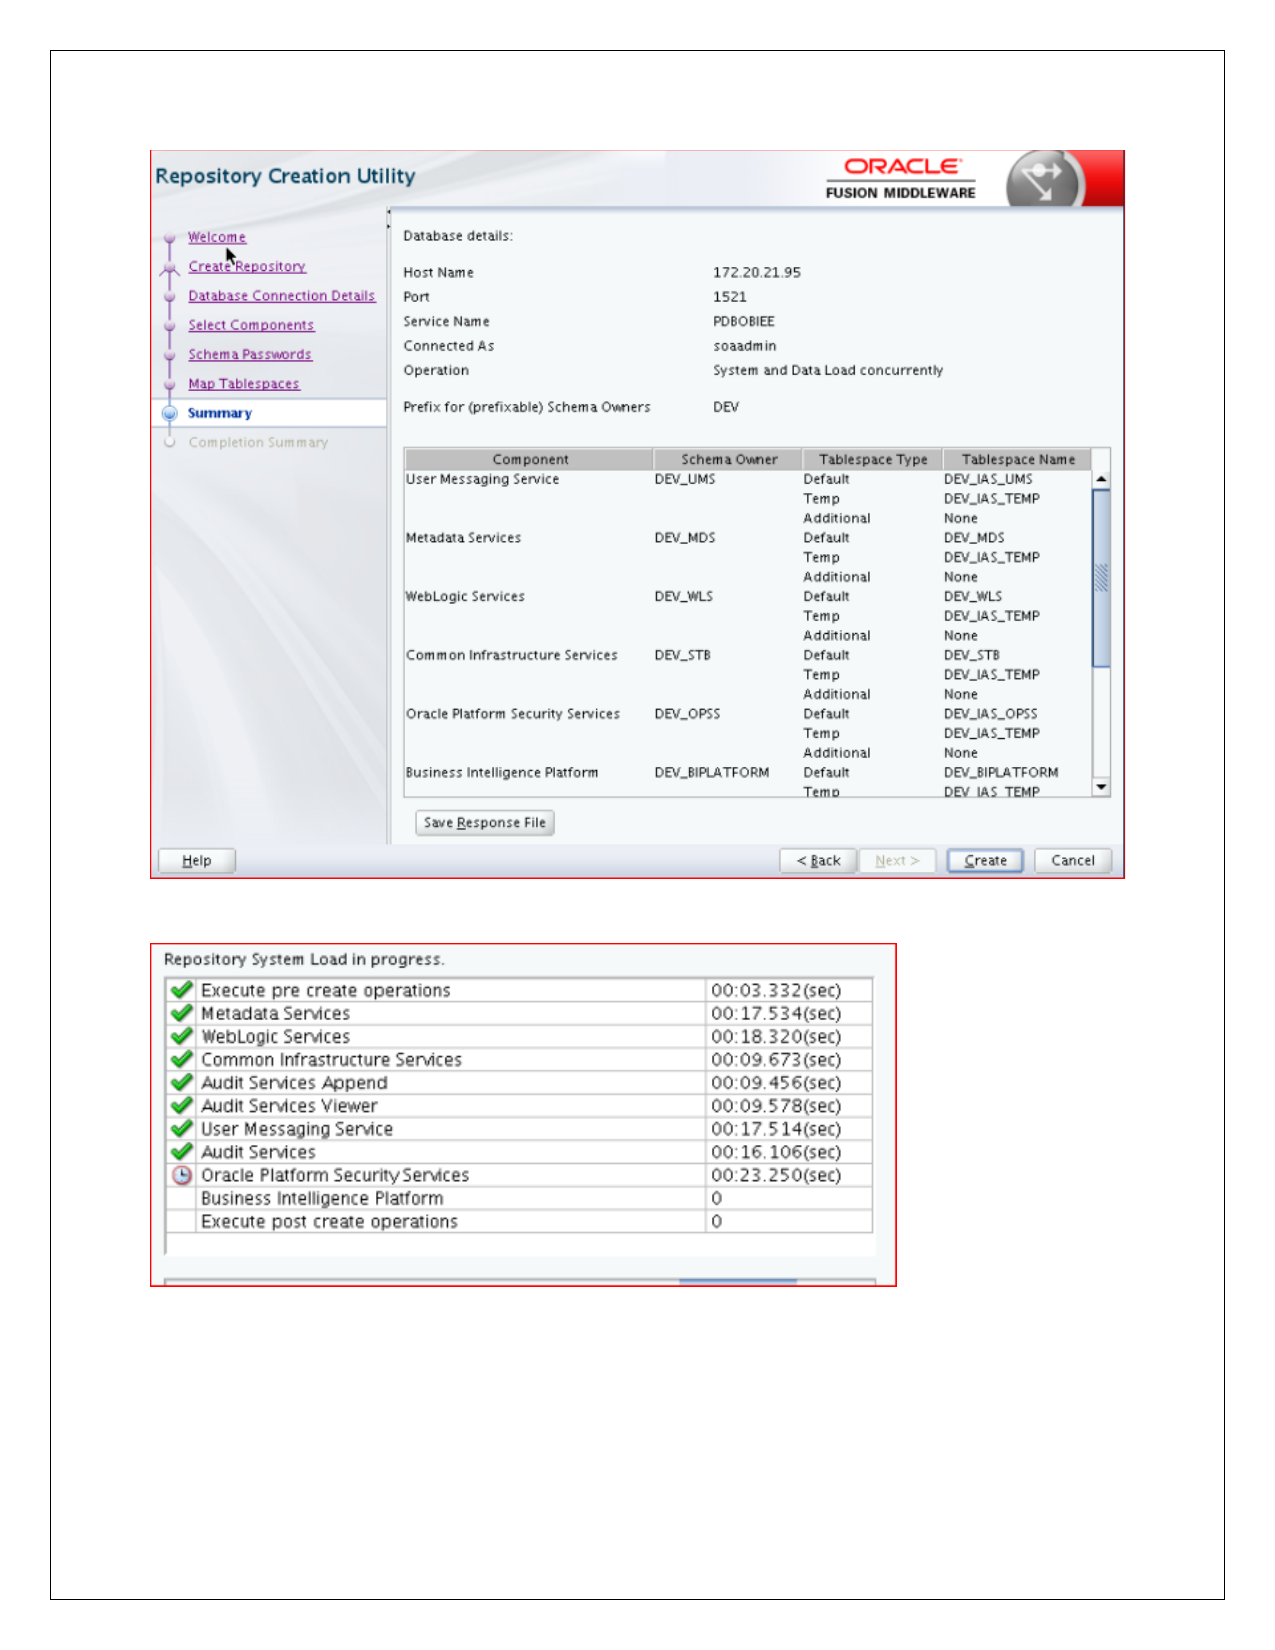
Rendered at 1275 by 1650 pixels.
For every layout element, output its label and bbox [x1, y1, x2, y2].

picture [150, 943, 897, 1287]
picture [150, 150, 1125, 879]
